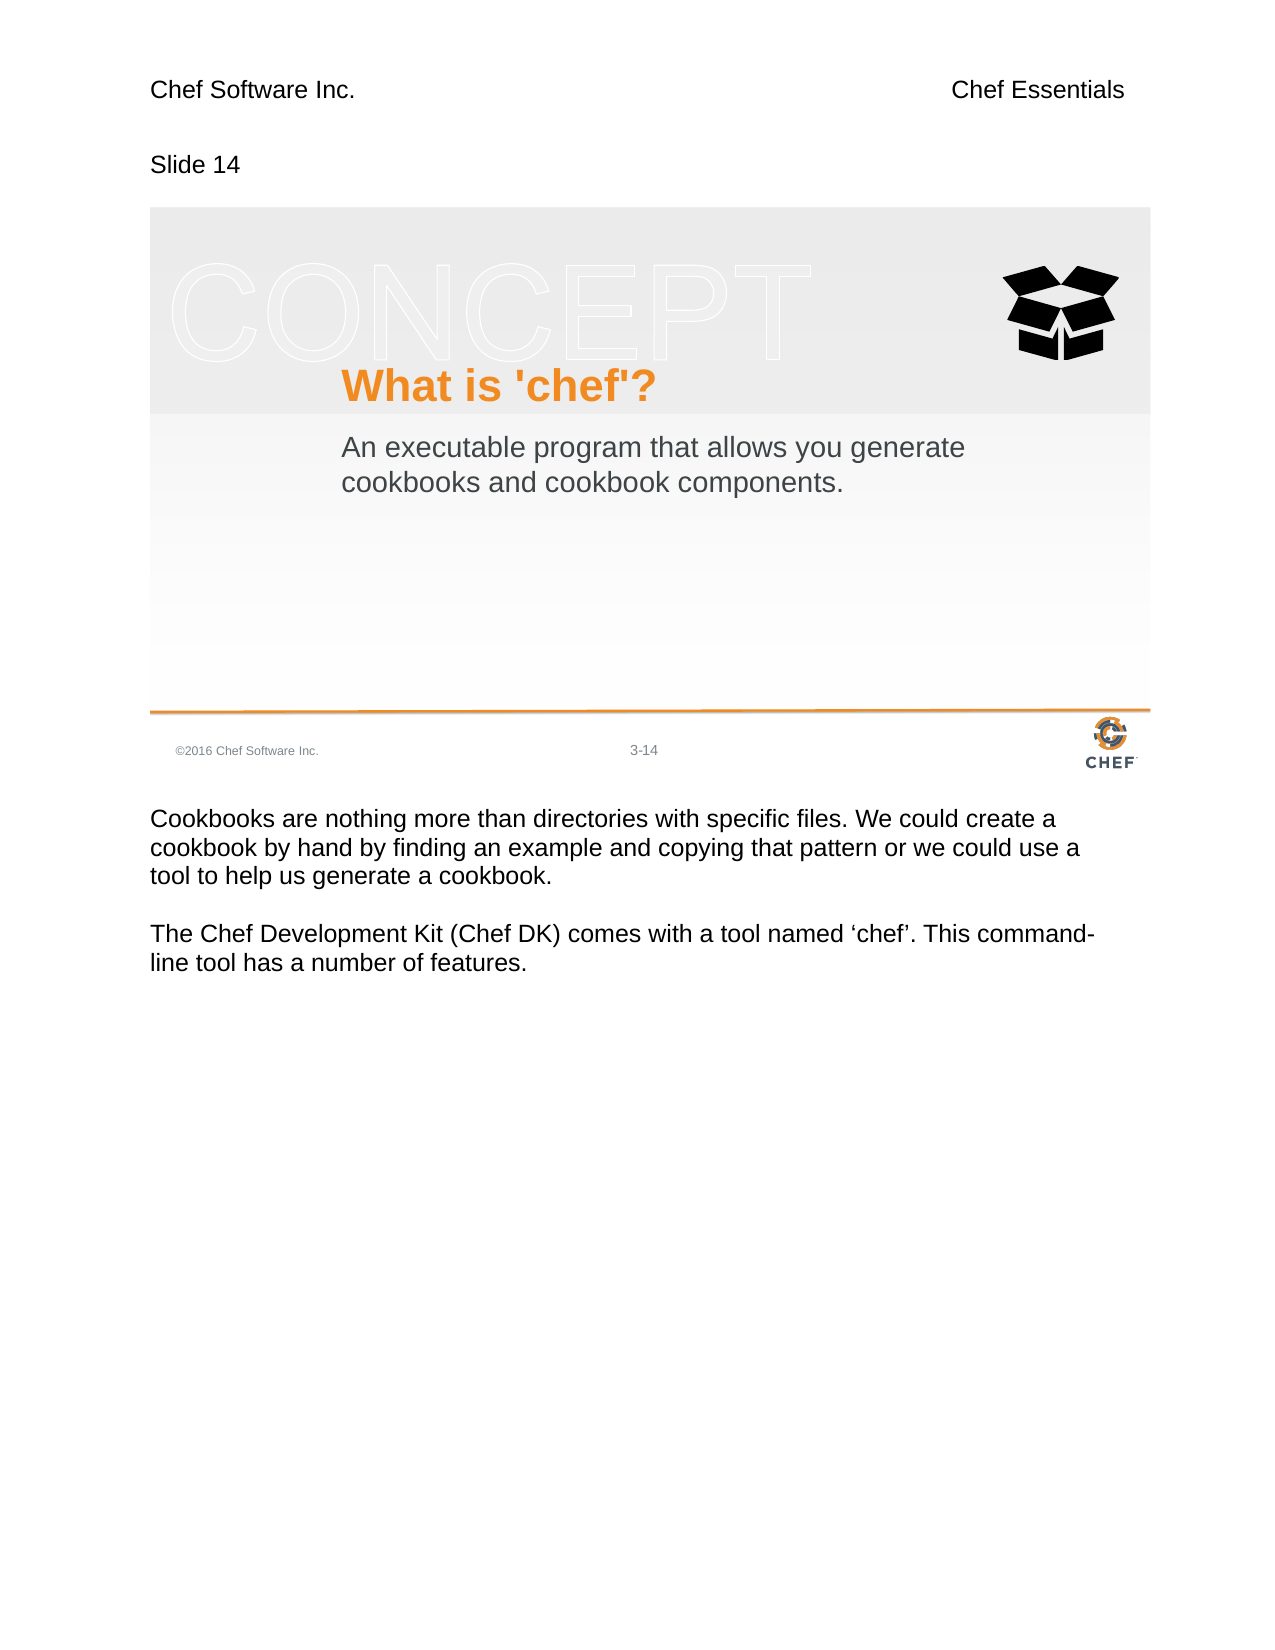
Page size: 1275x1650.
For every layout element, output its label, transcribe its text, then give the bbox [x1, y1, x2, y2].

text Slide 14 [150, 150, 1125, 179]
text The Chef Development Kit (Chef DK) comes with a tool named ‘chef’. This command-line tool has a number of features. [150, 919, 1125, 976]
text Cookbooks are nothing more than directories with specific files. We could create a cookbook by hand by finding an example and copying that pattern or we could use a tool to help us generate a cookbook. [150, 804, 1125, 890]
